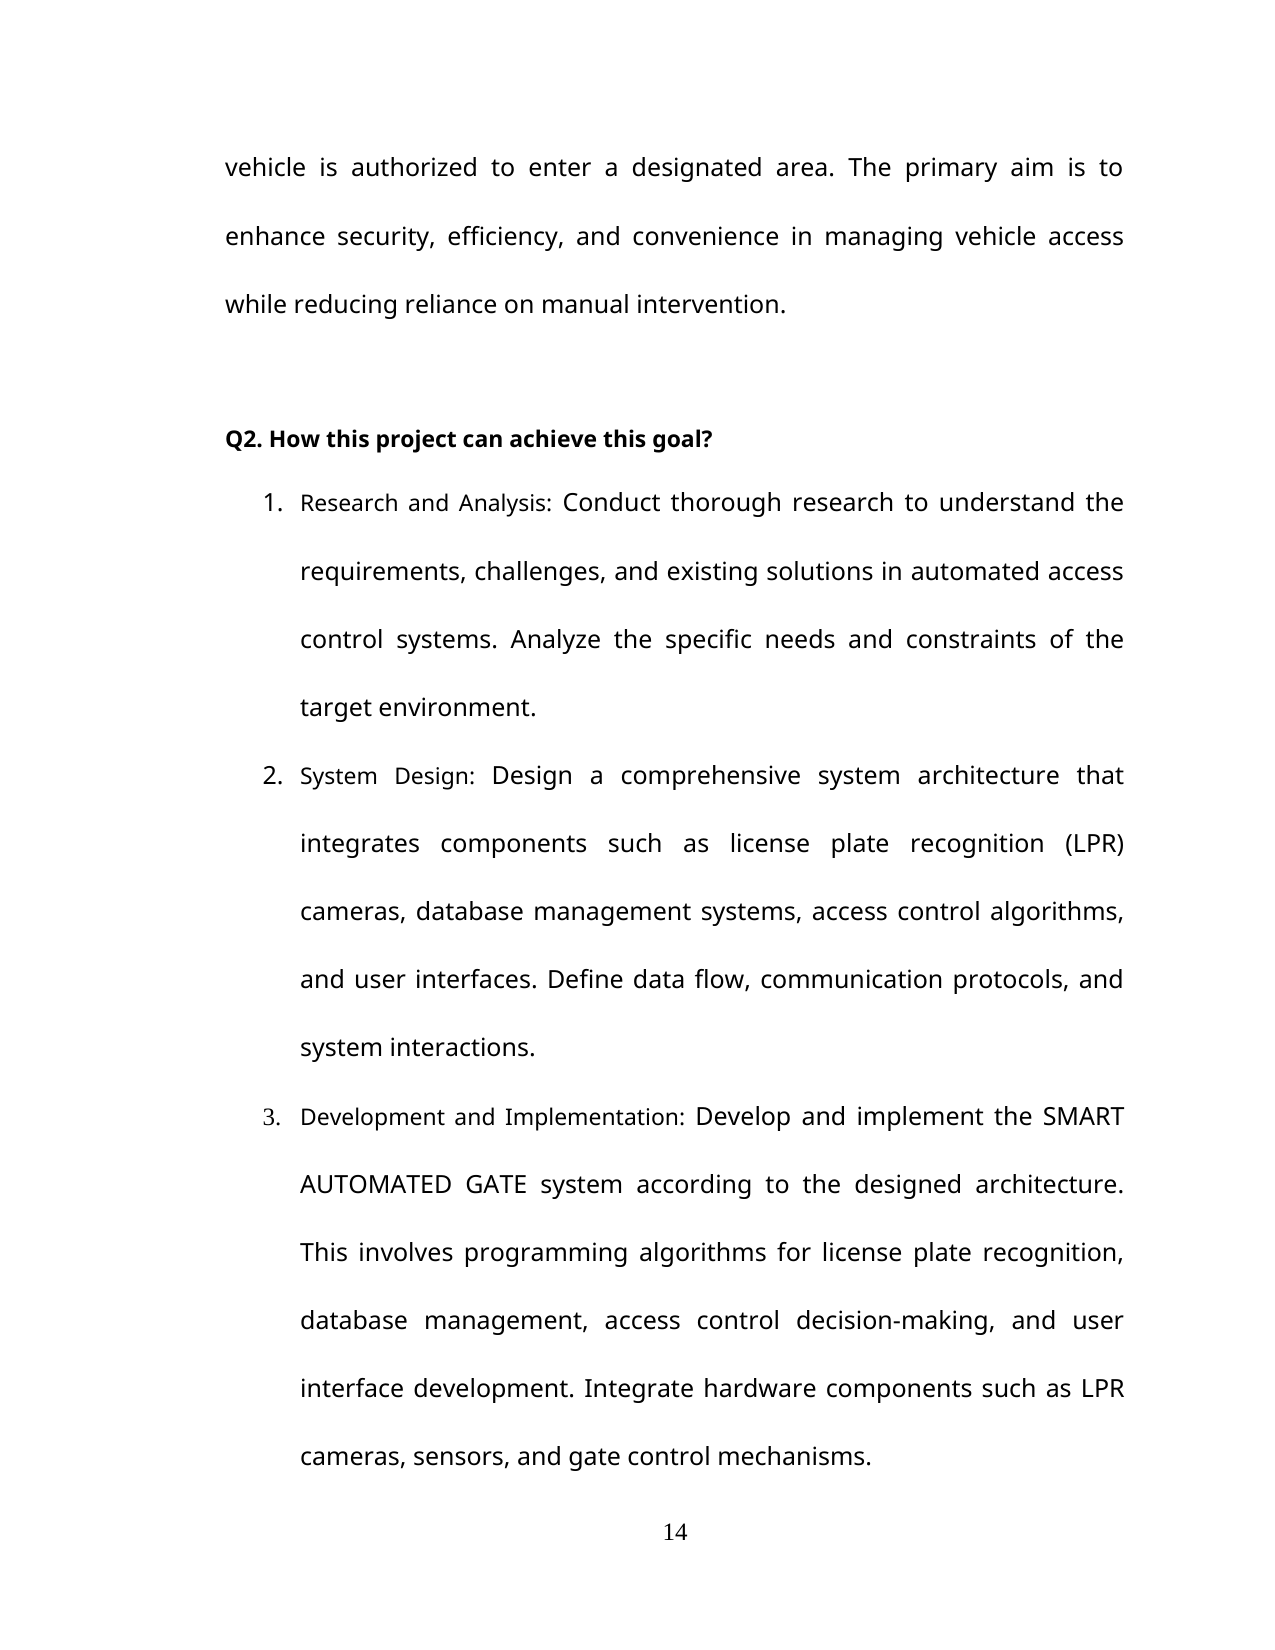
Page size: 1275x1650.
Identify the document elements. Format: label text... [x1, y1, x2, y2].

list System Design: Design a comprehensive system architecture that integrates components such as license plate recognition (LPR) cameras, database management systems, access control algorithms, and user interfaces. Define data flow, communication protocols, and system interactions. [262, 757, 1125, 1064]
list Development and Implementation: Develop and implement the SMART AUTOMATED GATE system according to the designed architecture. This involves programming algorithms for license plate recognition, database management, access control decision-making, and user interface development. Integrate hardware components such as LPR cameras, sensors, and gate control mechanisms. [262, 1098, 1125, 1473]
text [225, 150, 1125, 320]
list Research and Analysis: Conduct thorough research to understand the requirements, challenges, and existing solutions in automated access control systems. Analyze the specific needs and constraints of the target environment. [262, 485, 1125, 723]
text Q2. How this project can achieve this goal? [225, 422, 1125, 454]
